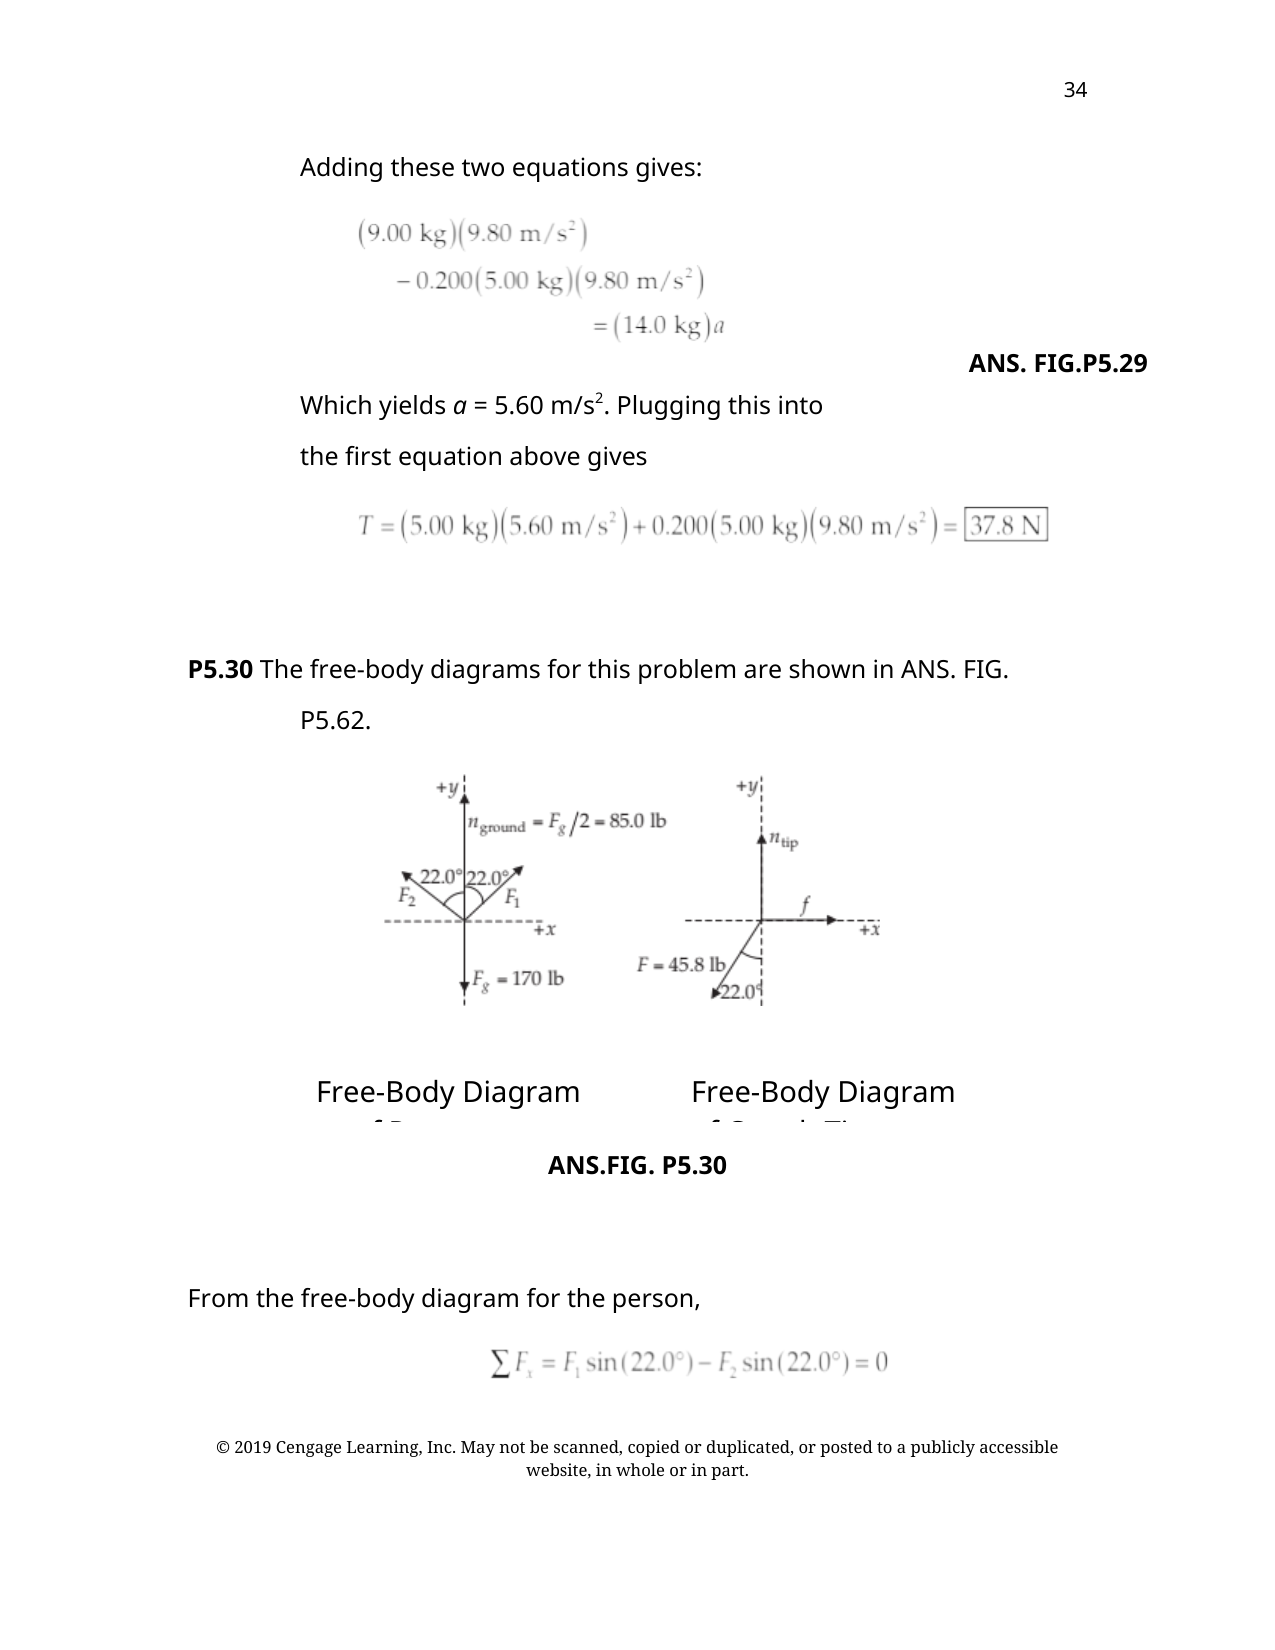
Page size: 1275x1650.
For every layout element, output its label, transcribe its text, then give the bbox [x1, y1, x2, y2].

text ANS.FIG. P5.30 [187, 1148, 1087, 1182]
text Adding these two equations gives: [187, 150, 1087, 184]
text From the free-body diagram for the person, [187, 1280, 1087, 1314]
text Which yields a = 5.60 m/s2. Plugging this into the first equation above gives [187, 388, 1087, 473]
text P5.30 The free-body diagrams for this problem are shown in ANS. FIG. P5.62. [187, 652, 1087, 737]
